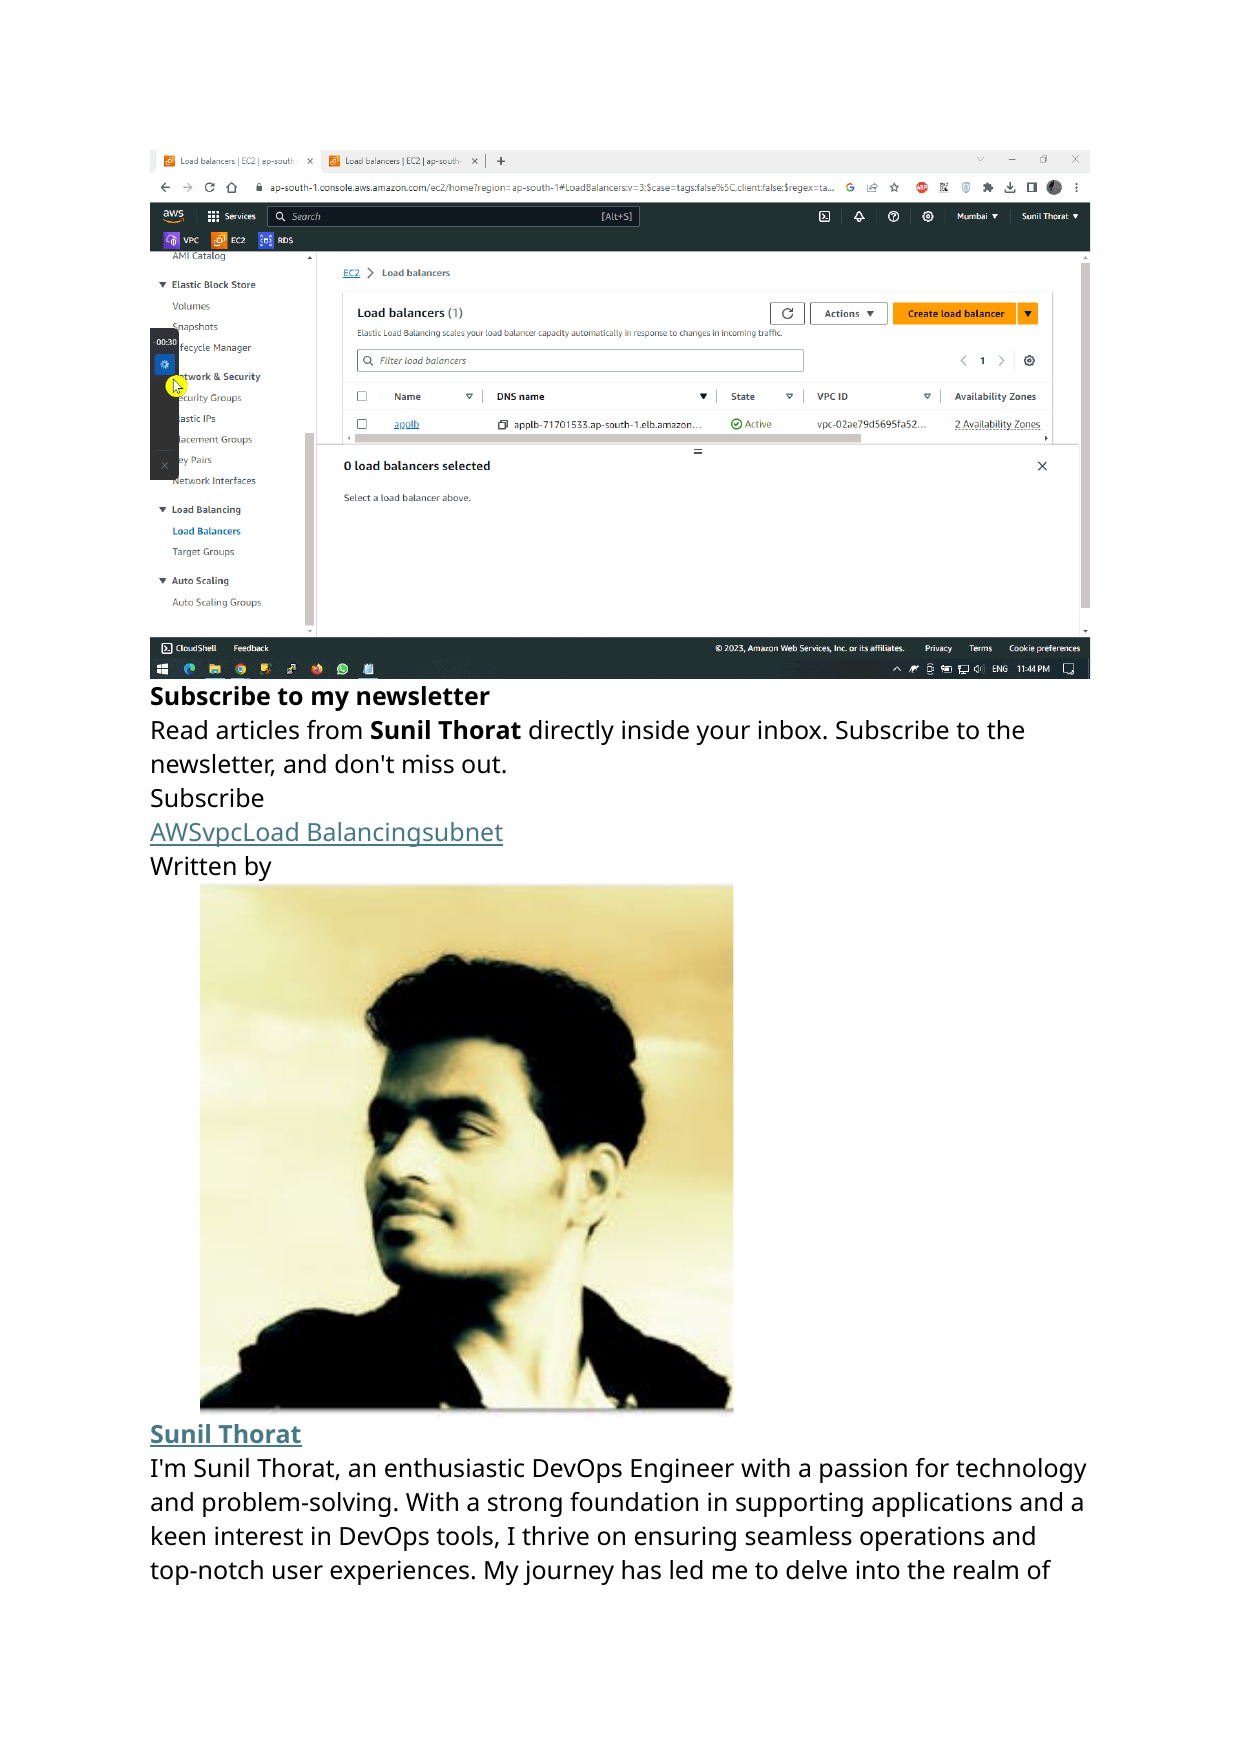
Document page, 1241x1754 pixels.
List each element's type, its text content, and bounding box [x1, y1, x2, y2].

text Read articles from Sunil Thorat directly inside your inbox. Subscribe to the newsletter, and don't miss out. [150, 713, 1090, 781]
text Subscribe [150, 781, 1090, 815]
picture [200, 883, 734, 1417]
text Written by [150, 849, 1090, 883]
text Sunil Thorat [150, 1416, 1090, 1450]
picture [150, 150, 1091, 679]
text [150, 1450, 1090, 1587]
text Subscribe to my newsletter [150, 679, 1090, 713]
text AWSvpcLoad Balancingsubnet [150, 815, 1090, 849]
